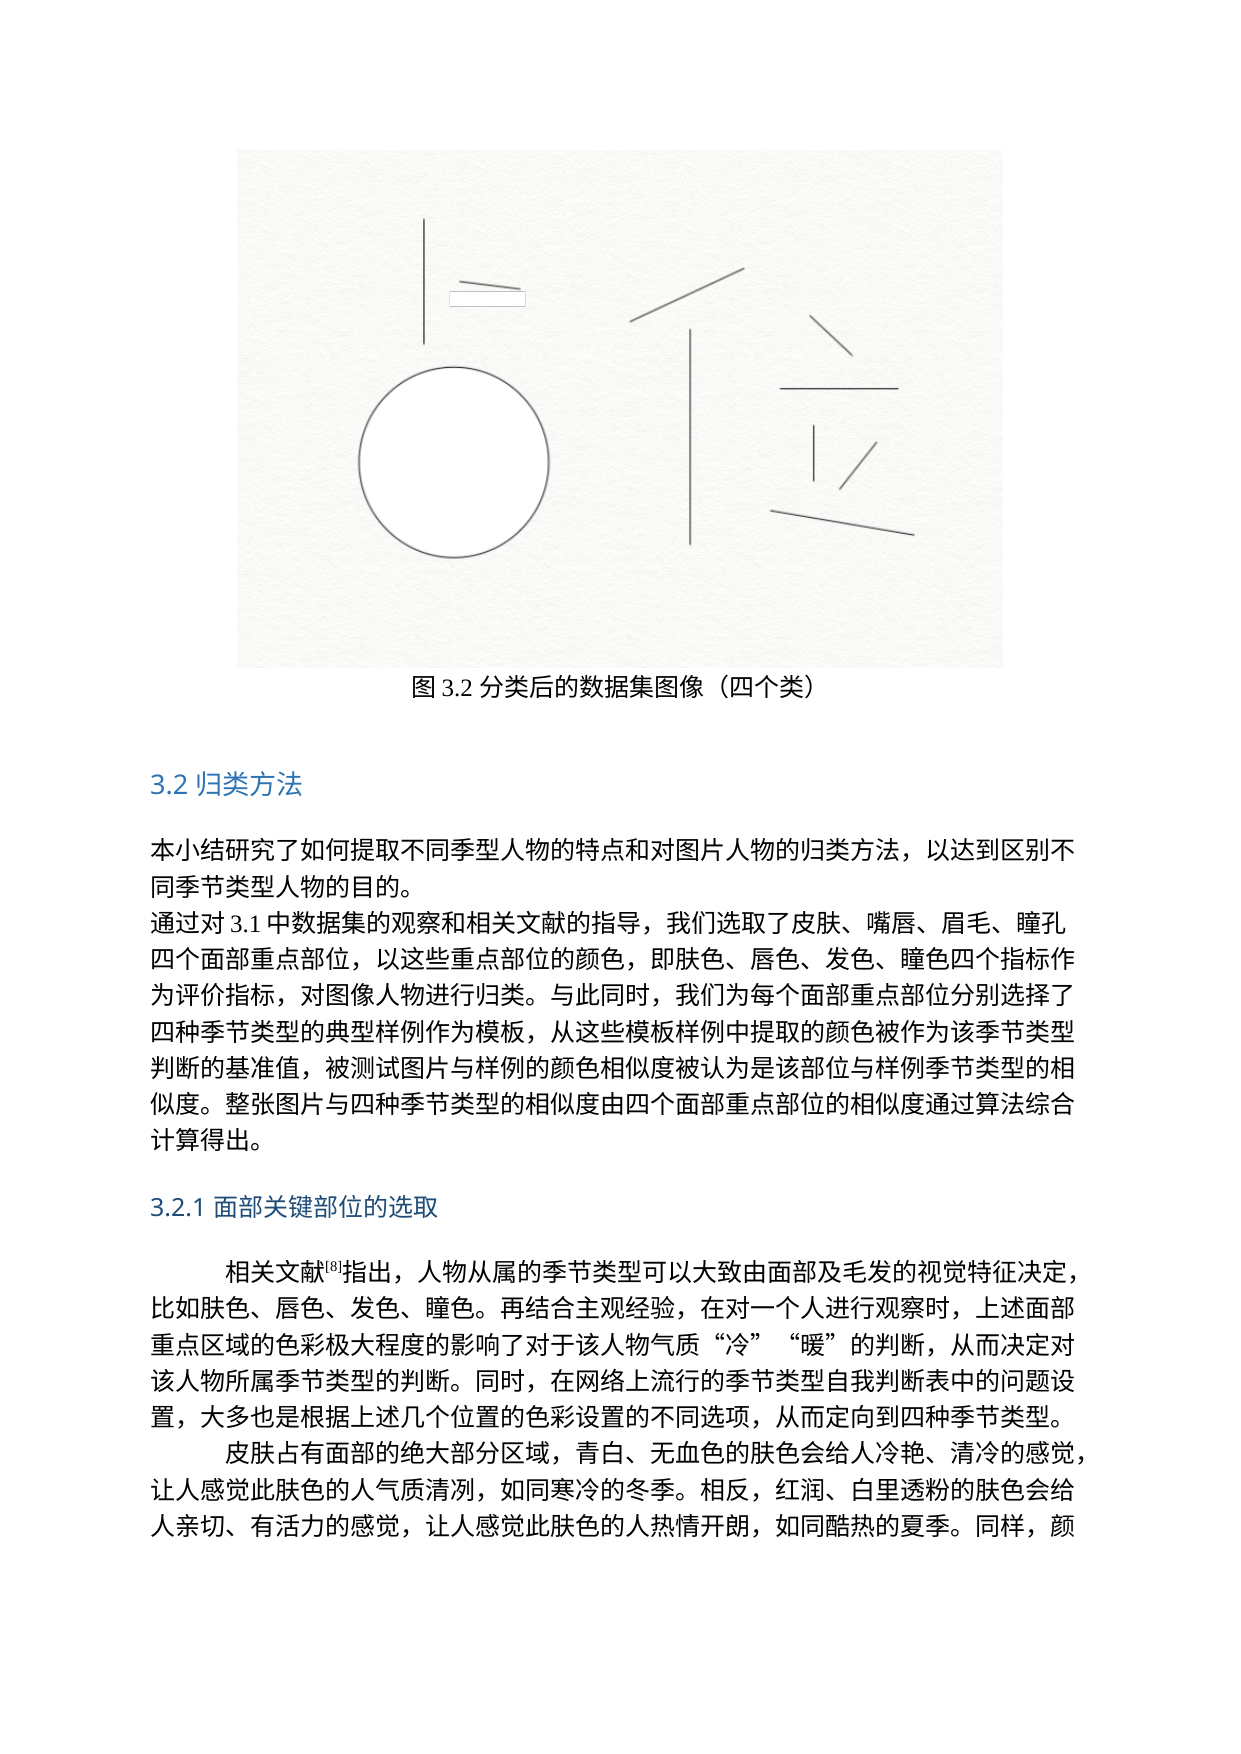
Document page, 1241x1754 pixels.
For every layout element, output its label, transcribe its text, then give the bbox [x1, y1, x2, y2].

text 图3.2 分类后的数据集图像（四个类） [150, 667, 1090, 703]
picture [237, 150, 1004, 668]
text 相关文献[8]指出，人物从属的季节类型可以大致由面部及毛发的视觉特征决定，比如肤色、唇色、发色、瞳色。再结合主观经验，在对一个人进行观察时，上述面部重点区域的色彩极大程度的影响了对于该人物气质“冷”“暖”的判断，从而决定对该人物所属季节类型的判断。同时，在网络上流行的季节类型自我判断表中的问题设置，大多也是根据上述几个位置的色彩设置的不同选项，从而定向到四种季节类型。 [150, 1253, 1090, 1434]
subtitle 3.2 归类方法 [150, 765, 1090, 802]
text 通过对3.1中数据集的观察和相关文献的指导，我们选取了皮肤、嘴唇、眉毛、瞳孔四个面部重点部位，以这些重点部位的颜色，即肤色、唇色、发色、瞳色四个指标作为评价指标，对图像人物进行归类。与此同时，我们为每个面部重点部位分别选择了四种季节类型的典型样例作为模板，从这些模板样例中提取的颜色被作为该季节类型判断的基准值，被测试图片与样例的颜色相似度被认为是该部位与样例季节类型的相似度。整张图片与四种季节类型的相似度由四个面部重点部位的相似度通过算法综合计算得出。 [150, 903, 1090, 1157]
subtitle 3.2.1 面部关键部位的选取 [150, 1190, 1090, 1224]
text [150, 1434, 1090, 1543]
text 本小结研究了如何提取不同季型人物的特点和对图片人物的归类方法，以达到区别不同季节类型人物的目的。 [150, 831, 1090, 903]
